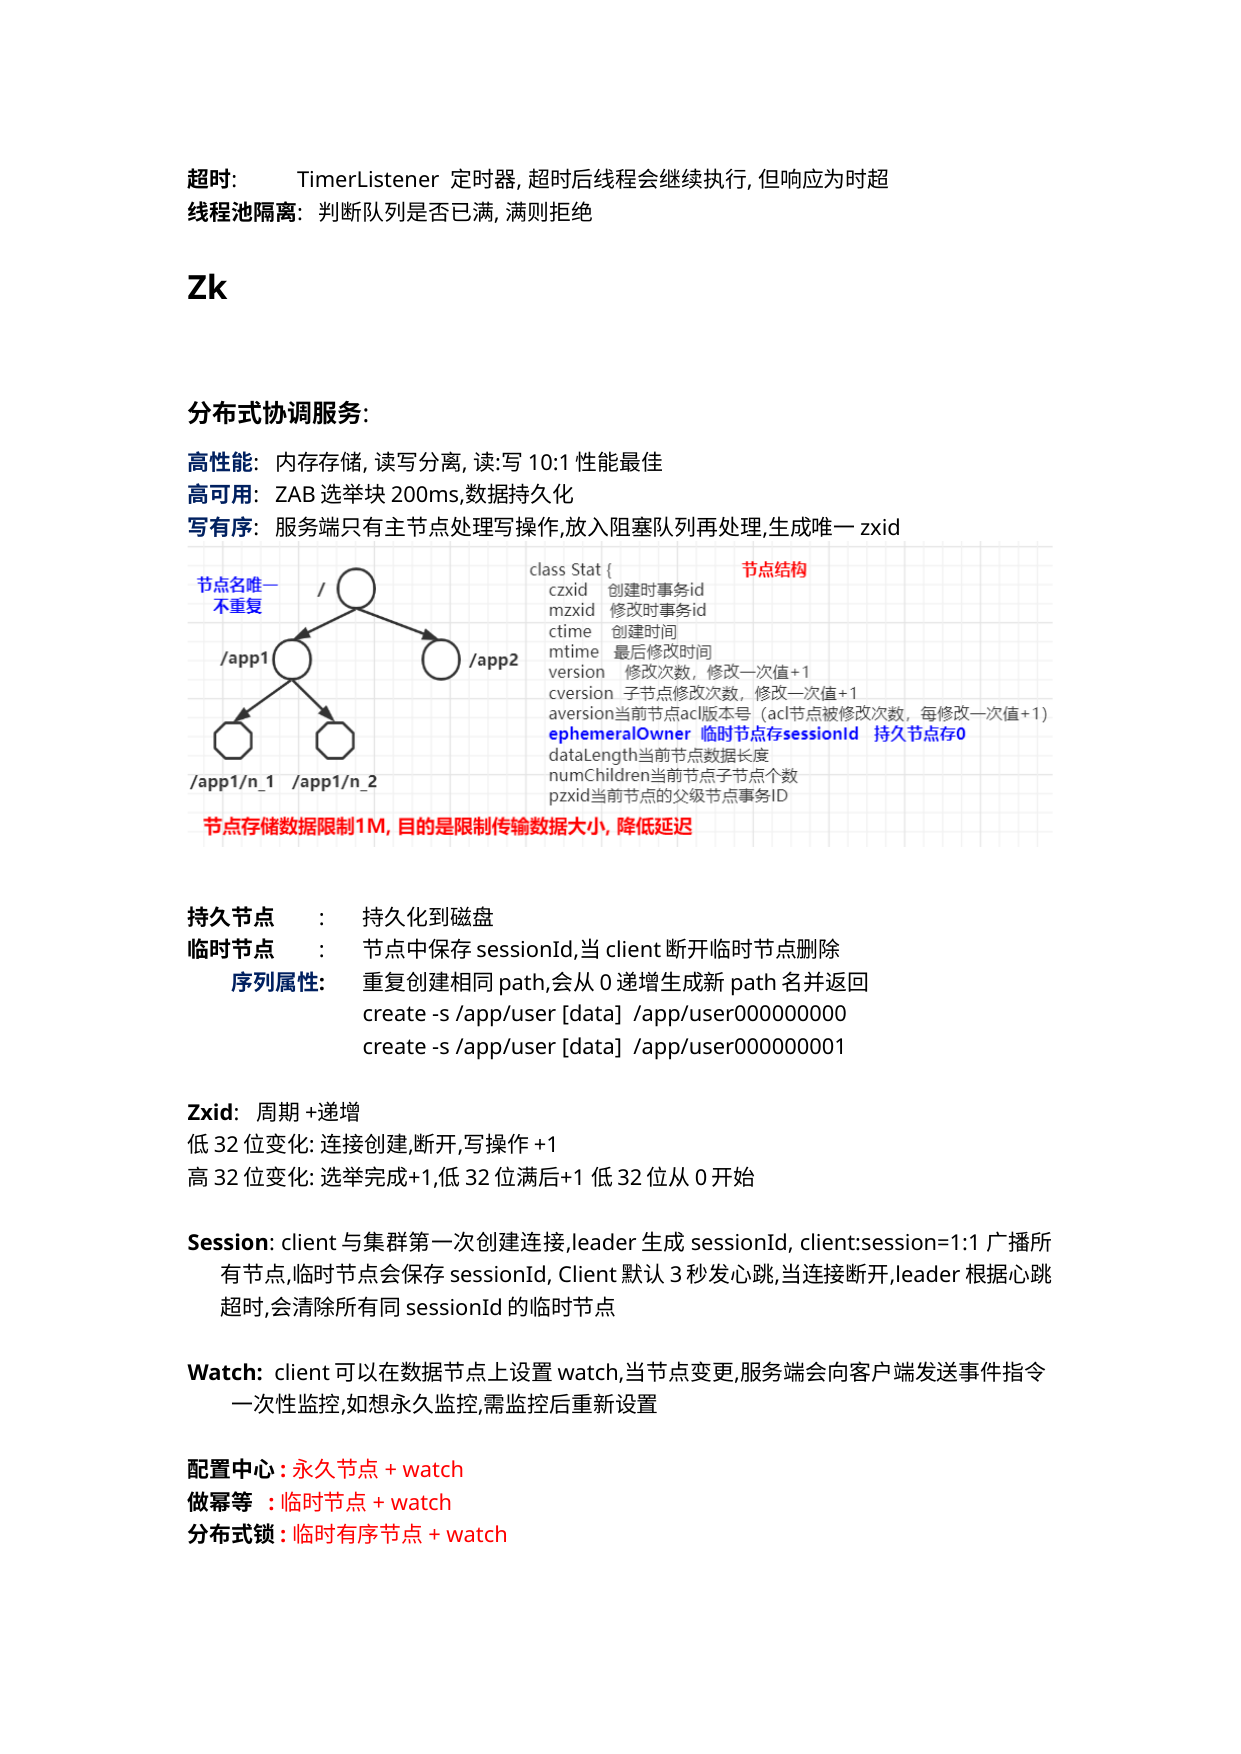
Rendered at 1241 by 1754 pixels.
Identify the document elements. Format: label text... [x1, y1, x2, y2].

text 分布式锁 : 临时有序节点 + watch [187, 1517, 1053, 1549]
text 写有序: 服务端只有主节点处理写操作,放入阻塞队列再处理,生成唯一zxid [187, 509, 1053, 541]
text 超时: TimerListener 定时器, 超时后线程会继续执行, 但响应为时超 [187, 162, 1053, 194]
subtitle Zk [187, 254, 1053, 319]
text 高32位变化: 选举完成+1,低32位满后+1 低32位从0开始 [187, 1159, 1053, 1192]
text 持久节点 : 持久化到磁盘 [187, 899, 1053, 932]
text 低32位变化: 连接创建,断开,写操作 +1 [187, 1127, 1053, 1159]
text 序列属性: 重复创建相同path,会从0递增生成新path名并返回 [187, 964, 1053, 997]
picture [187, 541, 1053, 847]
text Zxid: 周期 +递增 [187, 1094, 1053, 1127]
text 高可用: ZAB选举块 200ms,数据持久化 [187, 477, 1053, 509]
text Session: client与集群第一次创建连接,leader生成sessionId, client:session=1:1广播所有节点,临时节点会保存sessionId, Client默认3秒发心跳,当连接断开,leader根据心跳超时,会清除所有同sessionId的临时节点 [187, 1224, 1053, 1322]
text 高性能: 内存存储, 读写分离, 读:写 10:1性能最佳 [187, 444, 1053, 477]
text 一次性监控,如想永久监控,需监控后重新设置 [187, 1387, 1053, 1419]
text Watch: client可以在数据节点上设置watch,当节点变更,服务端会向客户端发送事件指令 [187, 1354, 1053, 1387]
text create -s /app/user [data] /app/user000000000 [187, 997, 1053, 1029]
text create -s /app/user [data] /app/user000000001 [187, 1029, 1053, 1062]
text 临时节点 : 节点中保存sessionId,当client断开临时节点删除 [187, 932, 1053, 964]
text 线程池隔离: 判断队列是否已满, 满则拒绝 [187, 194, 1053, 227]
text 配置中心 : 永久节点 + watch [187, 1452, 1053, 1484]
text 分布式协调服务: [187, 379, 1053, 444]
text 做幂等 : 临时节点 + watch [187, 1484, 1053, 1517]
